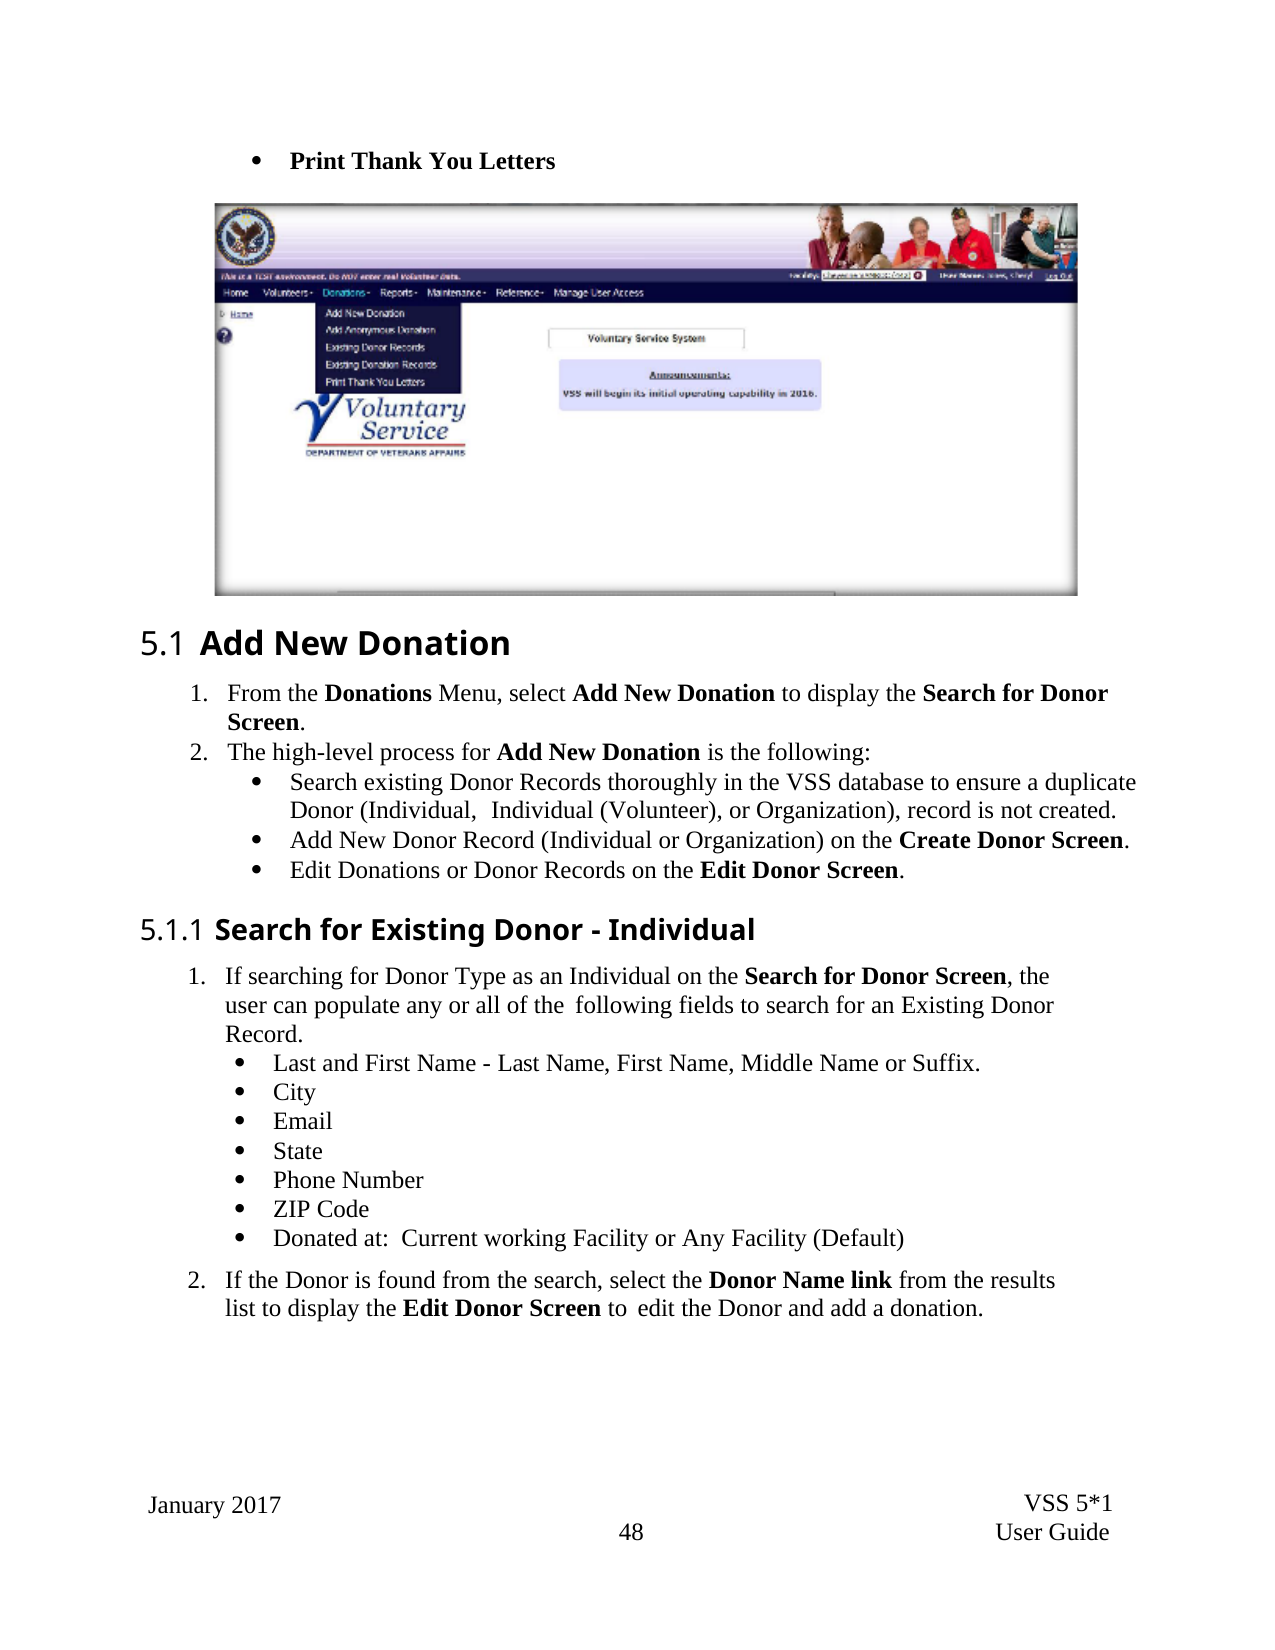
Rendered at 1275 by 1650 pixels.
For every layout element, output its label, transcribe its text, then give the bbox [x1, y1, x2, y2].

list City [235, 1077, 1078, 1106]
list State [235, 1136, 1078, 1164]
list Print Thank You Letters [252, 146, 1137, 174]
list Search existing Donor Records thoroughly in the VSS database to ensure a duplicate Donor (Individual, Individual (Volunteer), or Organization), record is not created. [252, 767, 1137, 824]
list Email [235, 1106, 1078, 1135]
subtitle Add New Donation [139, 620, 1137, 666]
list The high-level process for Add New Donation is the following: [189, 737, 1137, 766]
list Edit Donations or Donor Records on the Edit Donor Screen. [252, 855, 1137, 884]
list ZIP Code [235, 1194, 1078, 1223]
list Last and First Name - Last Name, First Name, Middle Name or Suffix. [235, 1048, 1078, 1077]
list If the Donor is found from the search, select the Donor Name link from the results list to display the Edit Donor Screen to edit the Donor and add a donation. [187, 1265, 1079, 1322]
list Add New Donor Record (Individual or Organization) on the Create Donor Screen. [252, 825, 1137, 854]
list Phone Number [235, 1165, 1078, 1194]
list From the Donations Menu, select Add New Donation to display the Search for Donor Screen. [189, 678, 1137, 736]
list Donated at: Current working Facility or Any Facility (Default) [235, 1223, 1078, 1252]
subtitle Search for Existing Donor - Individual [139, 909, 1137, 949]
picture [214, 203, 1078, 596]
list If searching for Donor Type as an Individual on the Search for Donor Screen, the user can populate any or all of the following fields to search for an Existing Donor Record. [187, 961, 1078, 1047]
